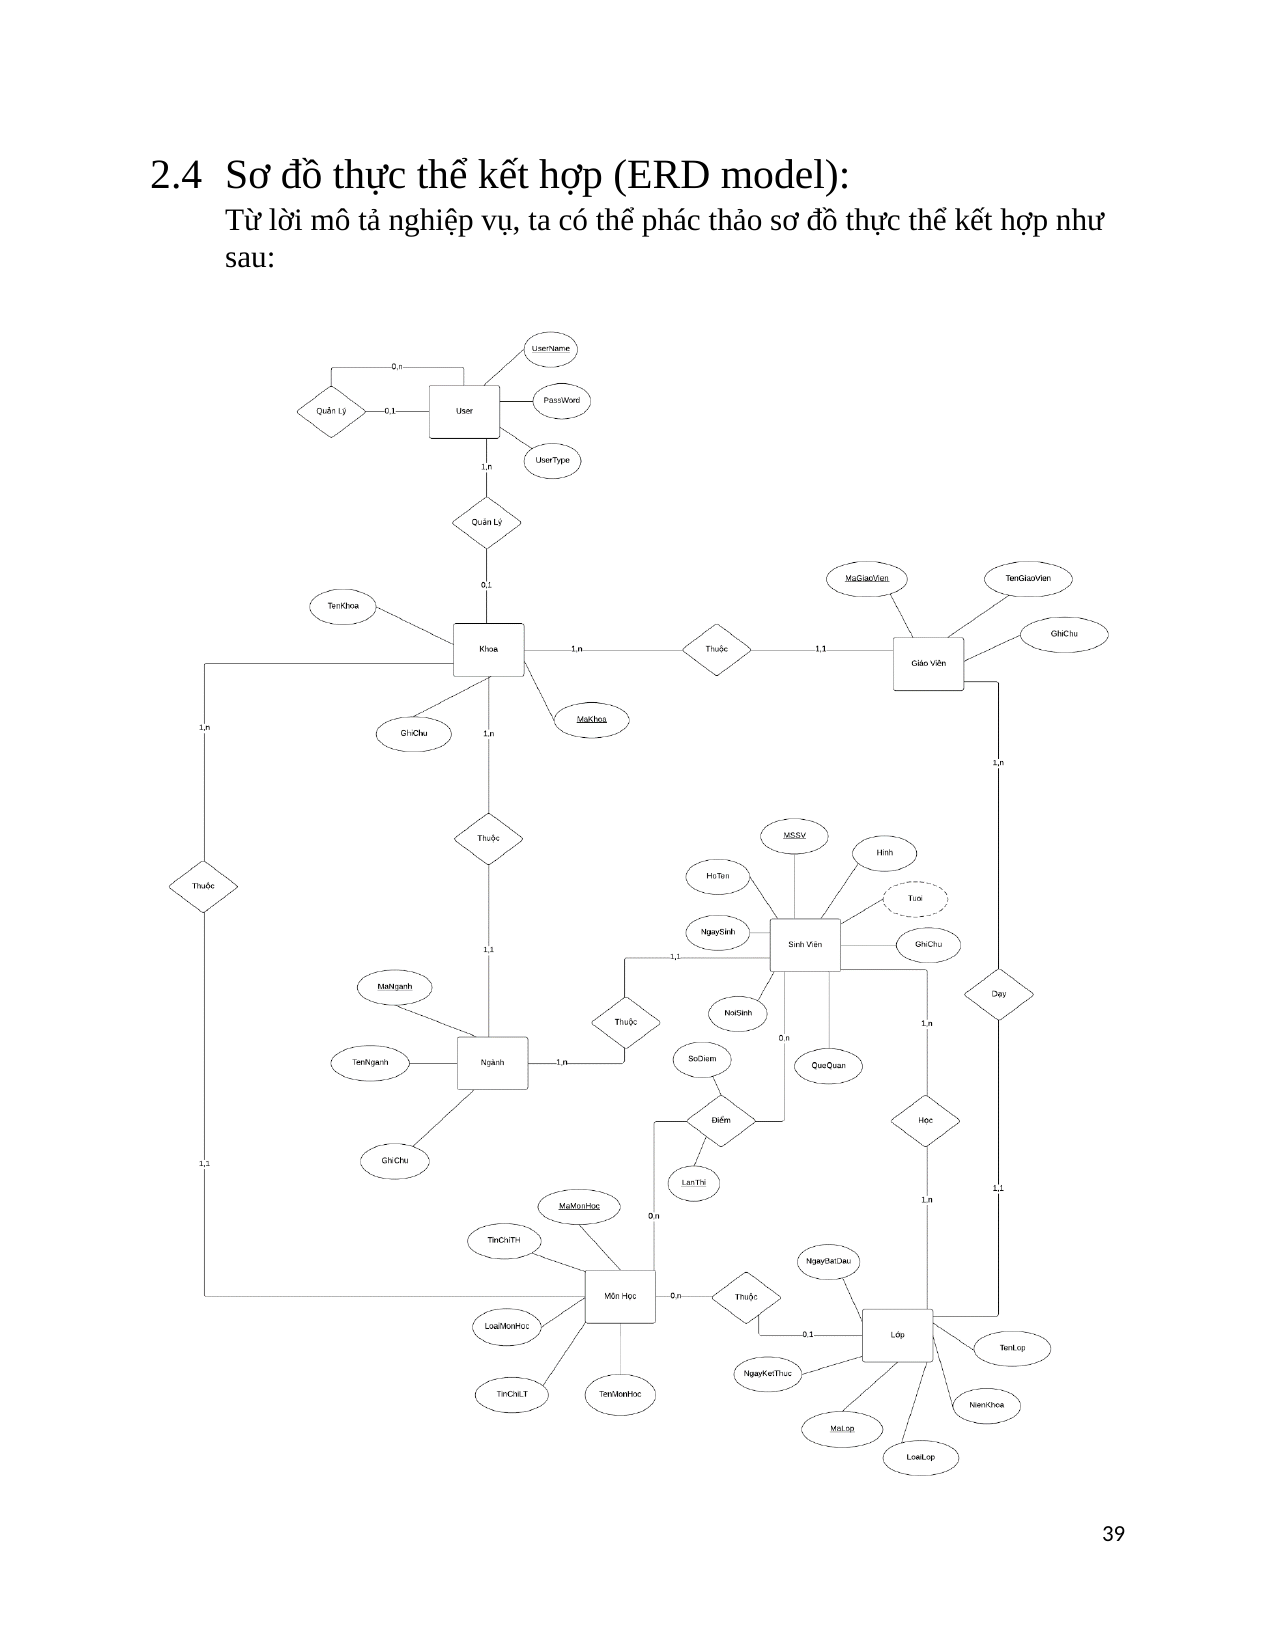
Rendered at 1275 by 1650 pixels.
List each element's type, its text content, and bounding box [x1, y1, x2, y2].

list Sơ đồ thực thể kết hợp (ERD model): [150, 150, 1125, 198]
picture [150, 314, 1125, 1493]
list Từ lời mô tả nghiệp vụ, ta có thể phác thảo sơ đồ thực thể kết hợp như sau: [225, 201, 1125, 275]
